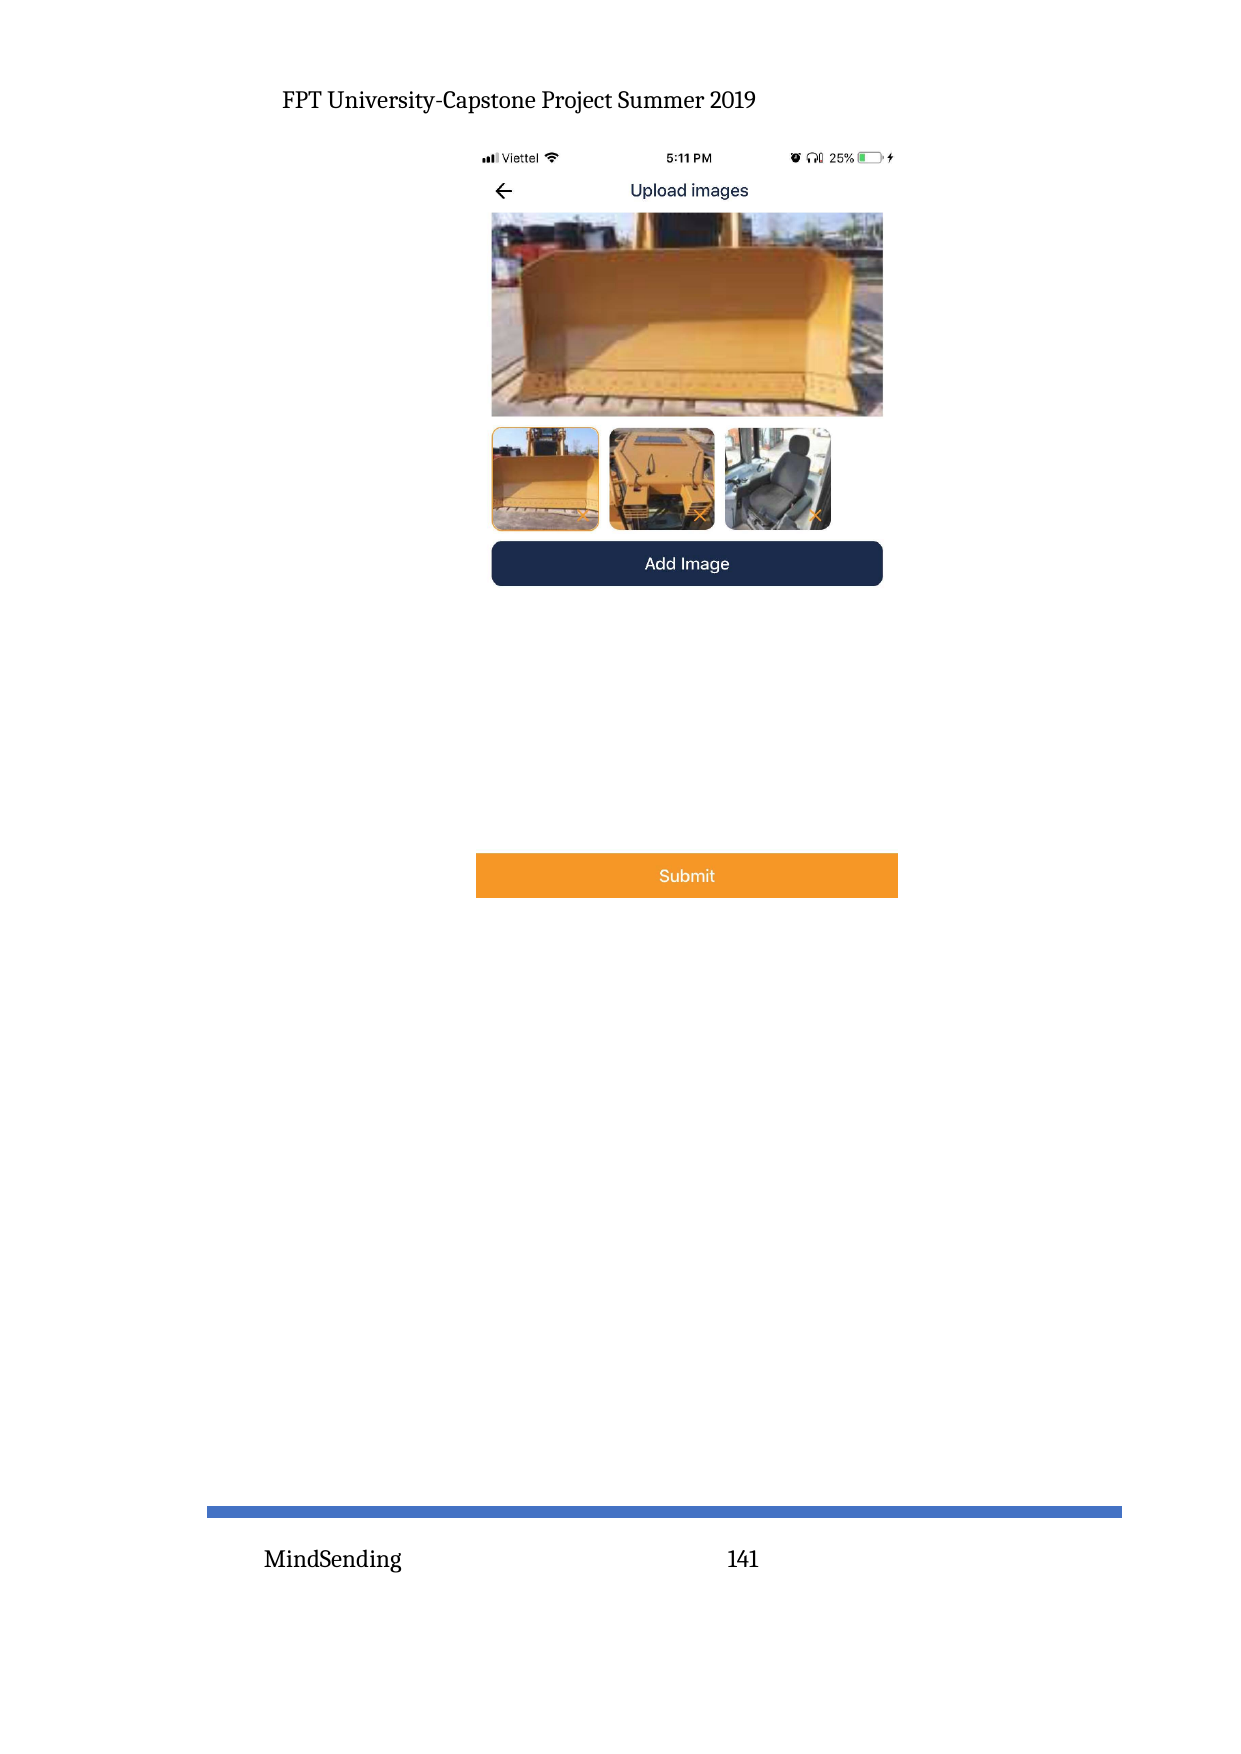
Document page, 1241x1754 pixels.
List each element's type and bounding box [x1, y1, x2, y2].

picture [476, 147, 898, 898]
